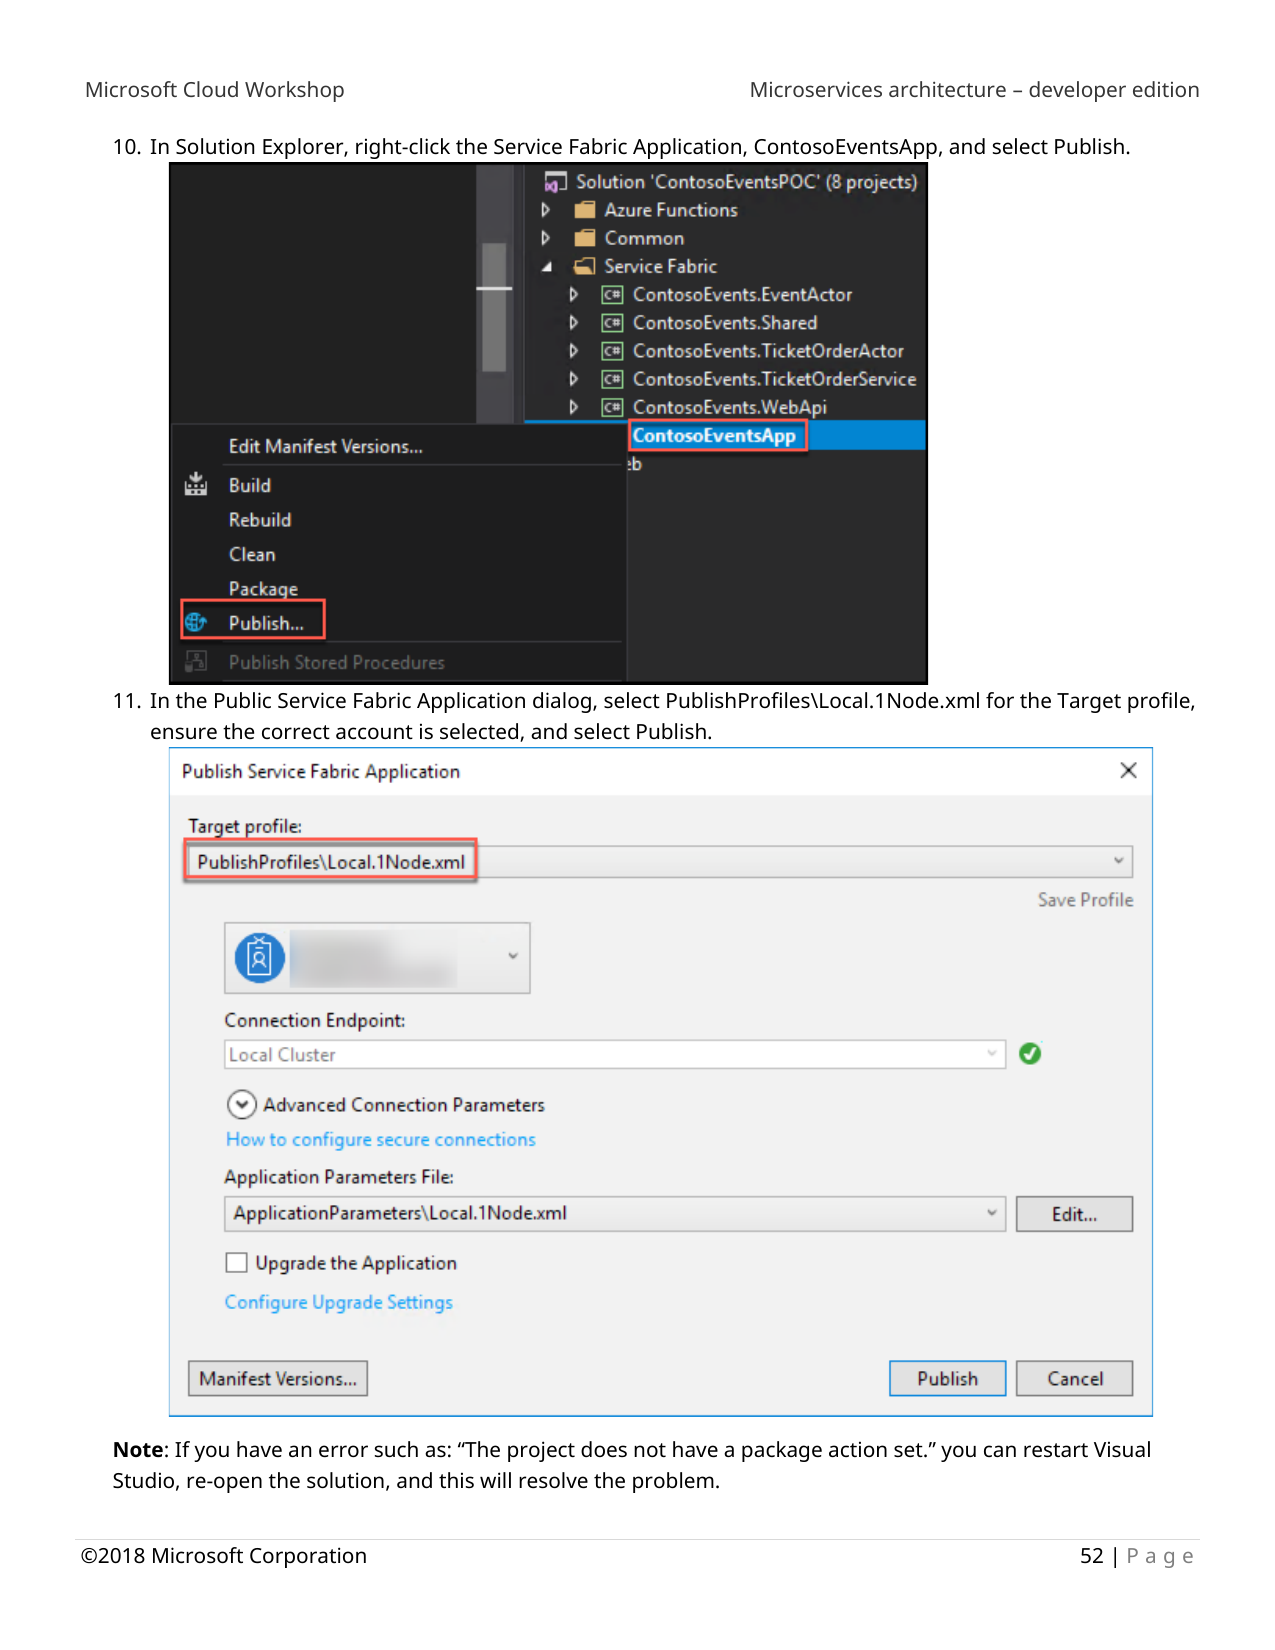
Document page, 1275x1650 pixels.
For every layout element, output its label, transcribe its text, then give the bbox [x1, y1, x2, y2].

list In the Public Service Fabric Application dialog, select PublishProfiles\Local.1Node.xml for the Target profile, ensure the correct account is selected, and select Publish. [112, 687, 1200, 1417]
list In Solution Explorer, right-click the Service Fabric Application, ContosoEventsApp, and select Publish. [112, 132, 1200, 684]
text Note: If you have an error such as: “The project does not have a package action set.” you can restart Visual Studio, re-open the solution, and this will resolve the problem. [112, 1435, 1200, 1494]
